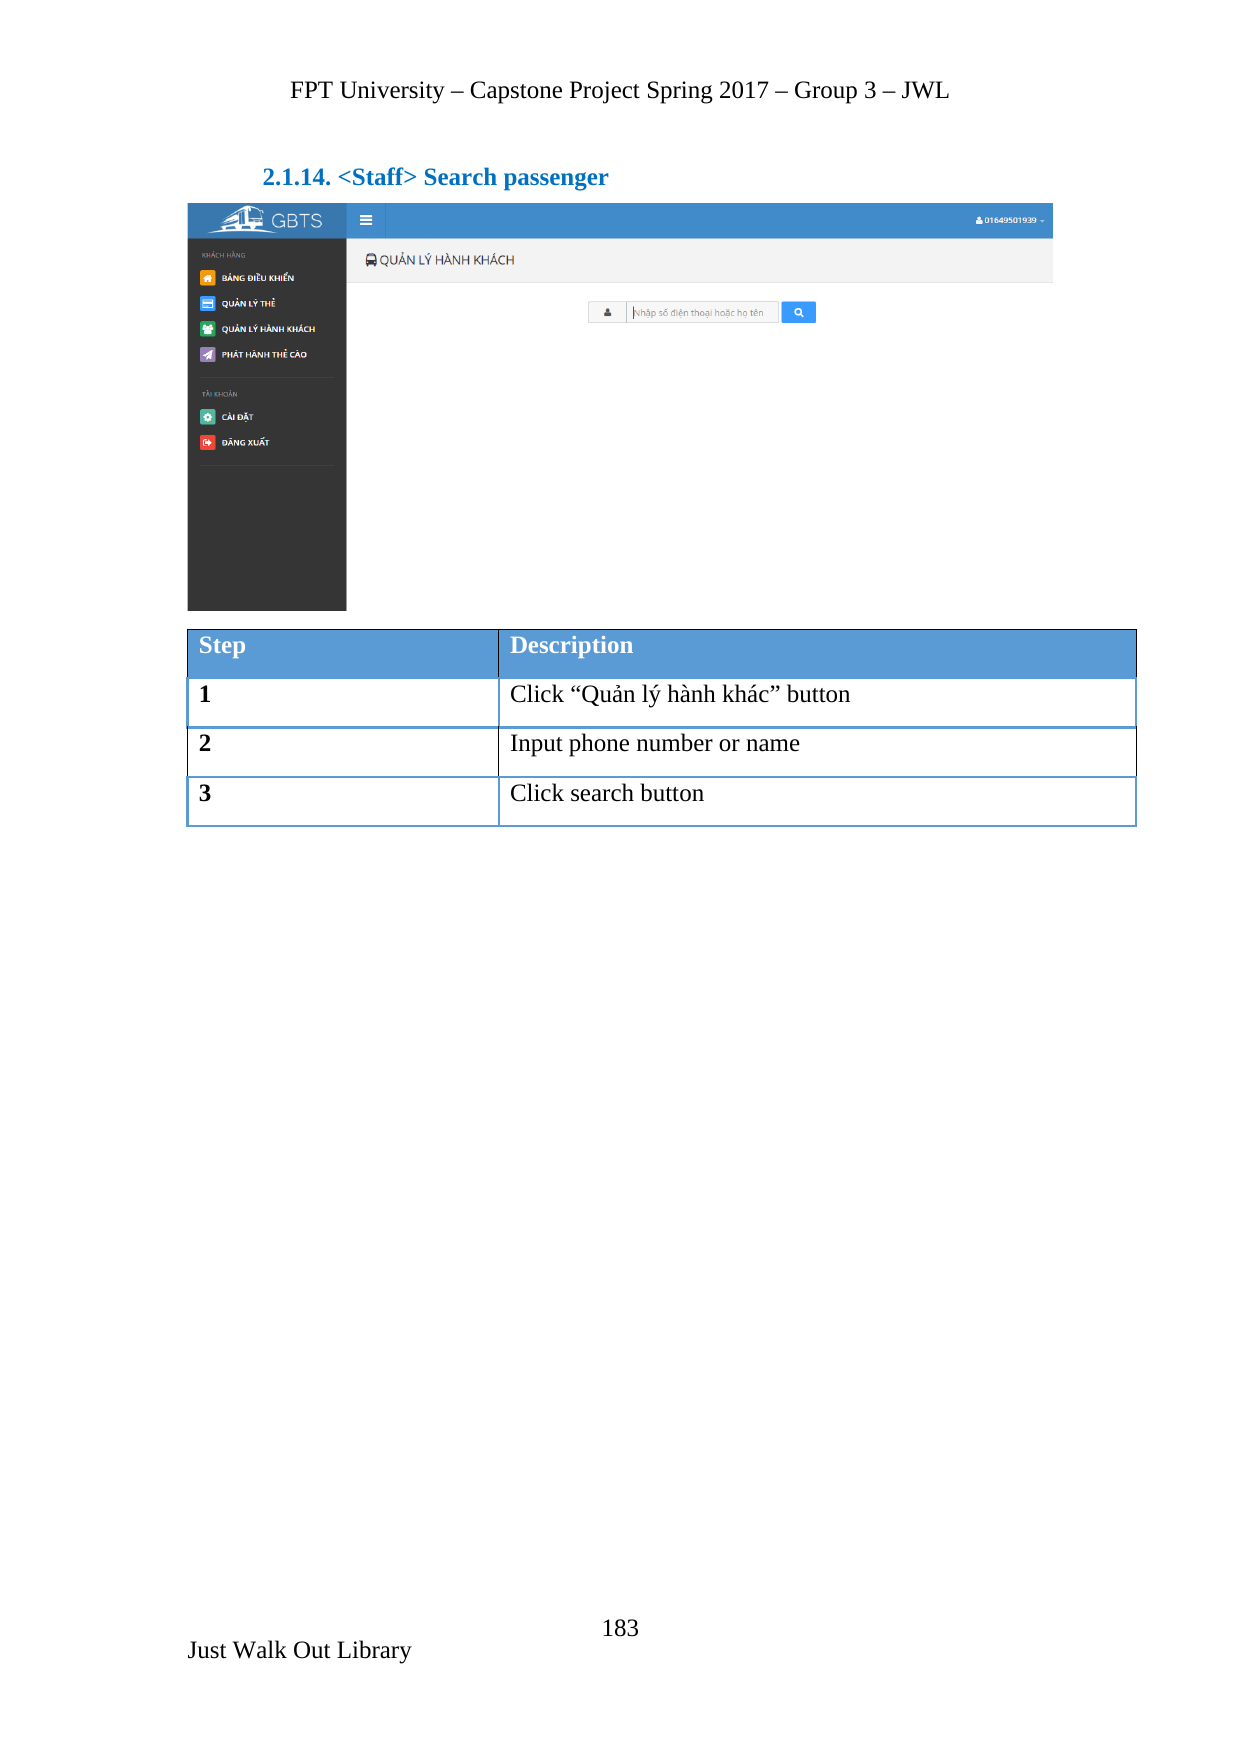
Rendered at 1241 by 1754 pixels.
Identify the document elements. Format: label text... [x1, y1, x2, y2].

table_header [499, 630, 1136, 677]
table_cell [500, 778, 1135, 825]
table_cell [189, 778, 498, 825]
picture [187, 203, 1053, 611]
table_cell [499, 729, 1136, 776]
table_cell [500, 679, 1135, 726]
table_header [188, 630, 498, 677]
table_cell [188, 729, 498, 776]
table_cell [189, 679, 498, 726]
text <Staff> Search passenger [262, 162, 1053, 191]
